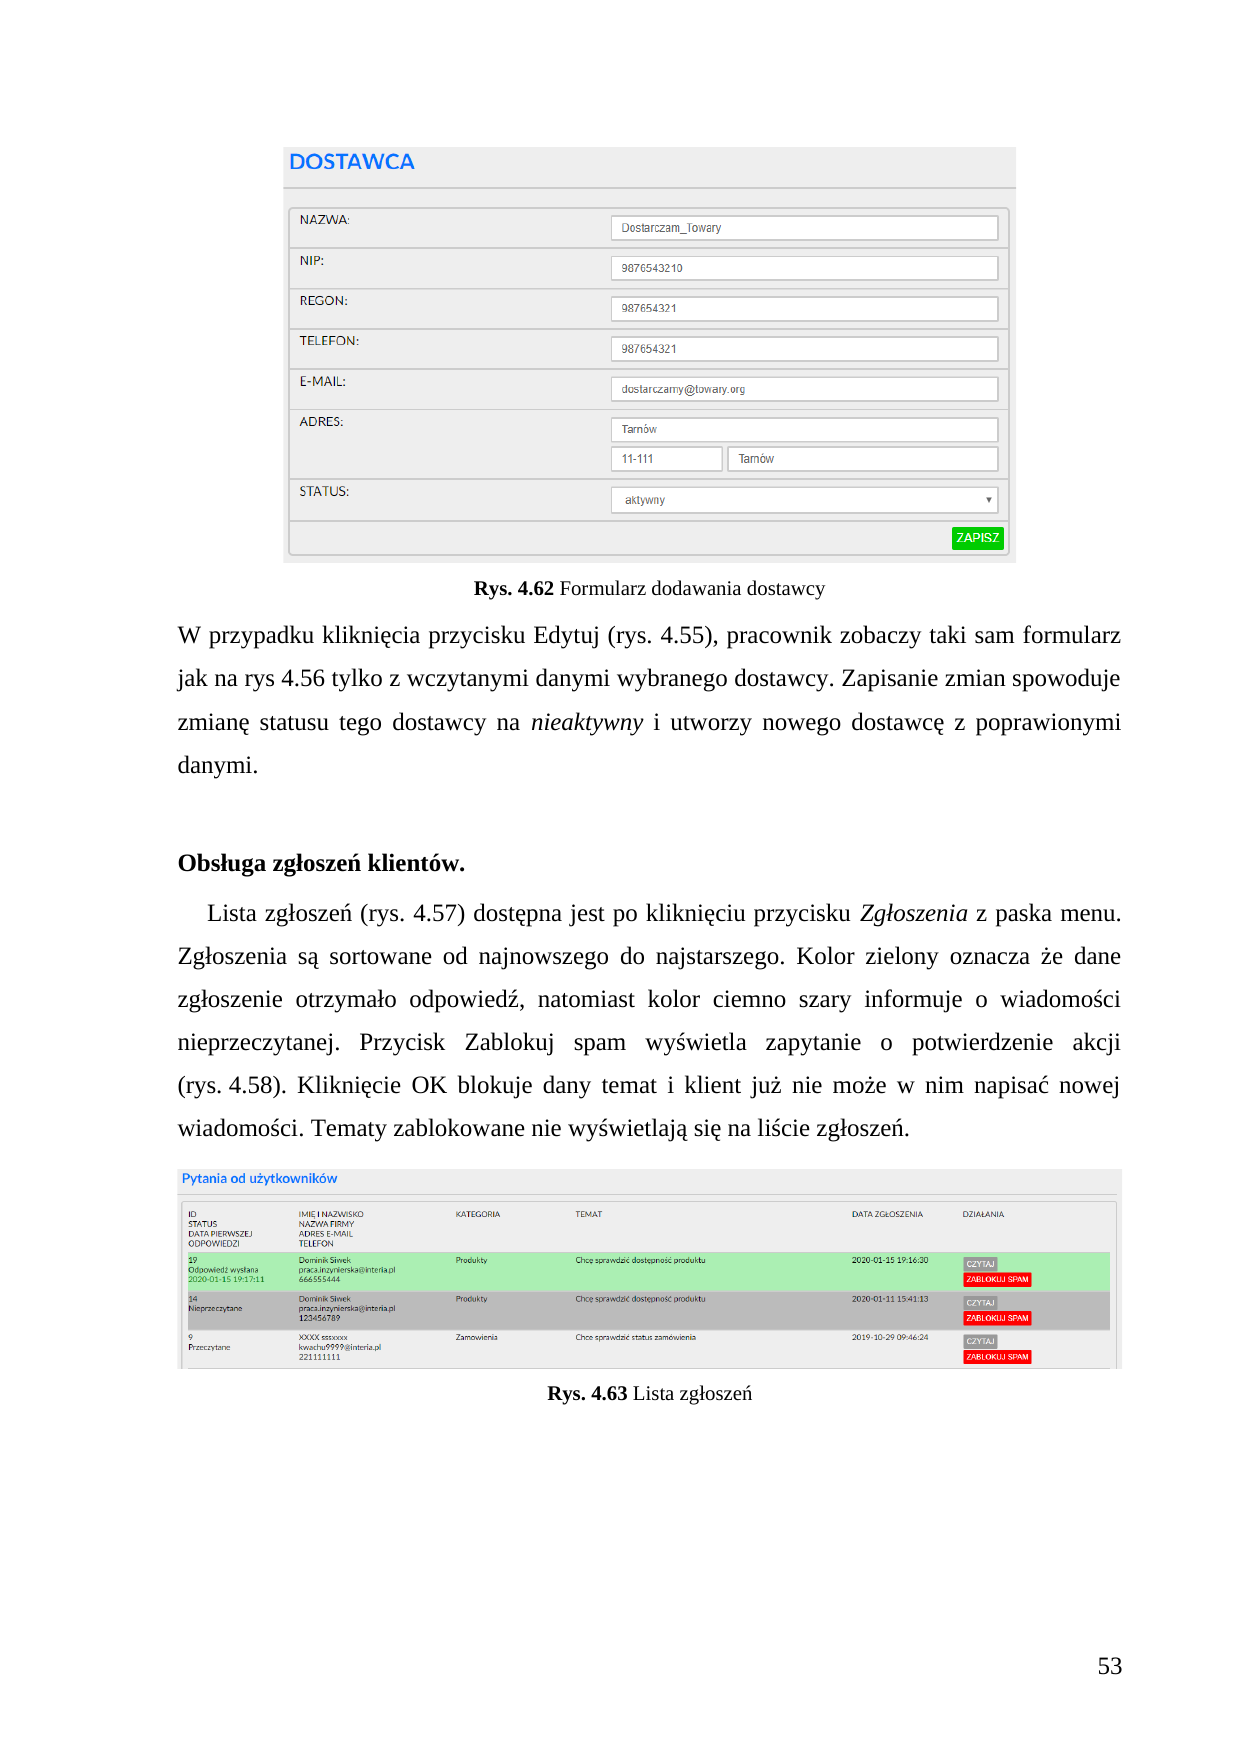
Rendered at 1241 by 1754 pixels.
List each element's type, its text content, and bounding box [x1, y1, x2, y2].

picture [283, 147, 1017, 563]
text Obsługa zgłoszeń klientów. [177, 848, 1122, 877]
text W przypadku kliknięcia przycisku Edytuj (rys. 4.55), pracownik zobaczy taki sam formularz jak na rys 4.56 tylko z wczytanymi danymi wybranego dostawcy. Zapisanie zmian spowoduje zmianę statusu tego dostawcy na nieaktywny i utworzy nowego dostawcę z poprawionymi danymi. [177, 620, 1122, 778]
picture [177, 1169, 1123, 1369]
text Lista zgłoszeń (rys. 4.57) dostępna jest po kliknięciu przycisku Zgłoszenia z paska menu. Zgłoszenia są sortowane od najnowszego do najstarszego. Kolor zielony oznacza że dane zgłoszenie otrzymało odpowiedź, natomiast kolor ciemno szary informuje o wiadomości nieprzeczytanej. Przycisk Zablokuj spam wyświetla zapytanie o potwierdzenie akcji (rys. 4.58). Kliknięcie OK blokuje dany temat i klient już nie może w nim napisać nowej wiadomości. Tematy zablokowane nie wyświetlają się na liście zgłoszeń. [177, 898, 1122, 1142]
